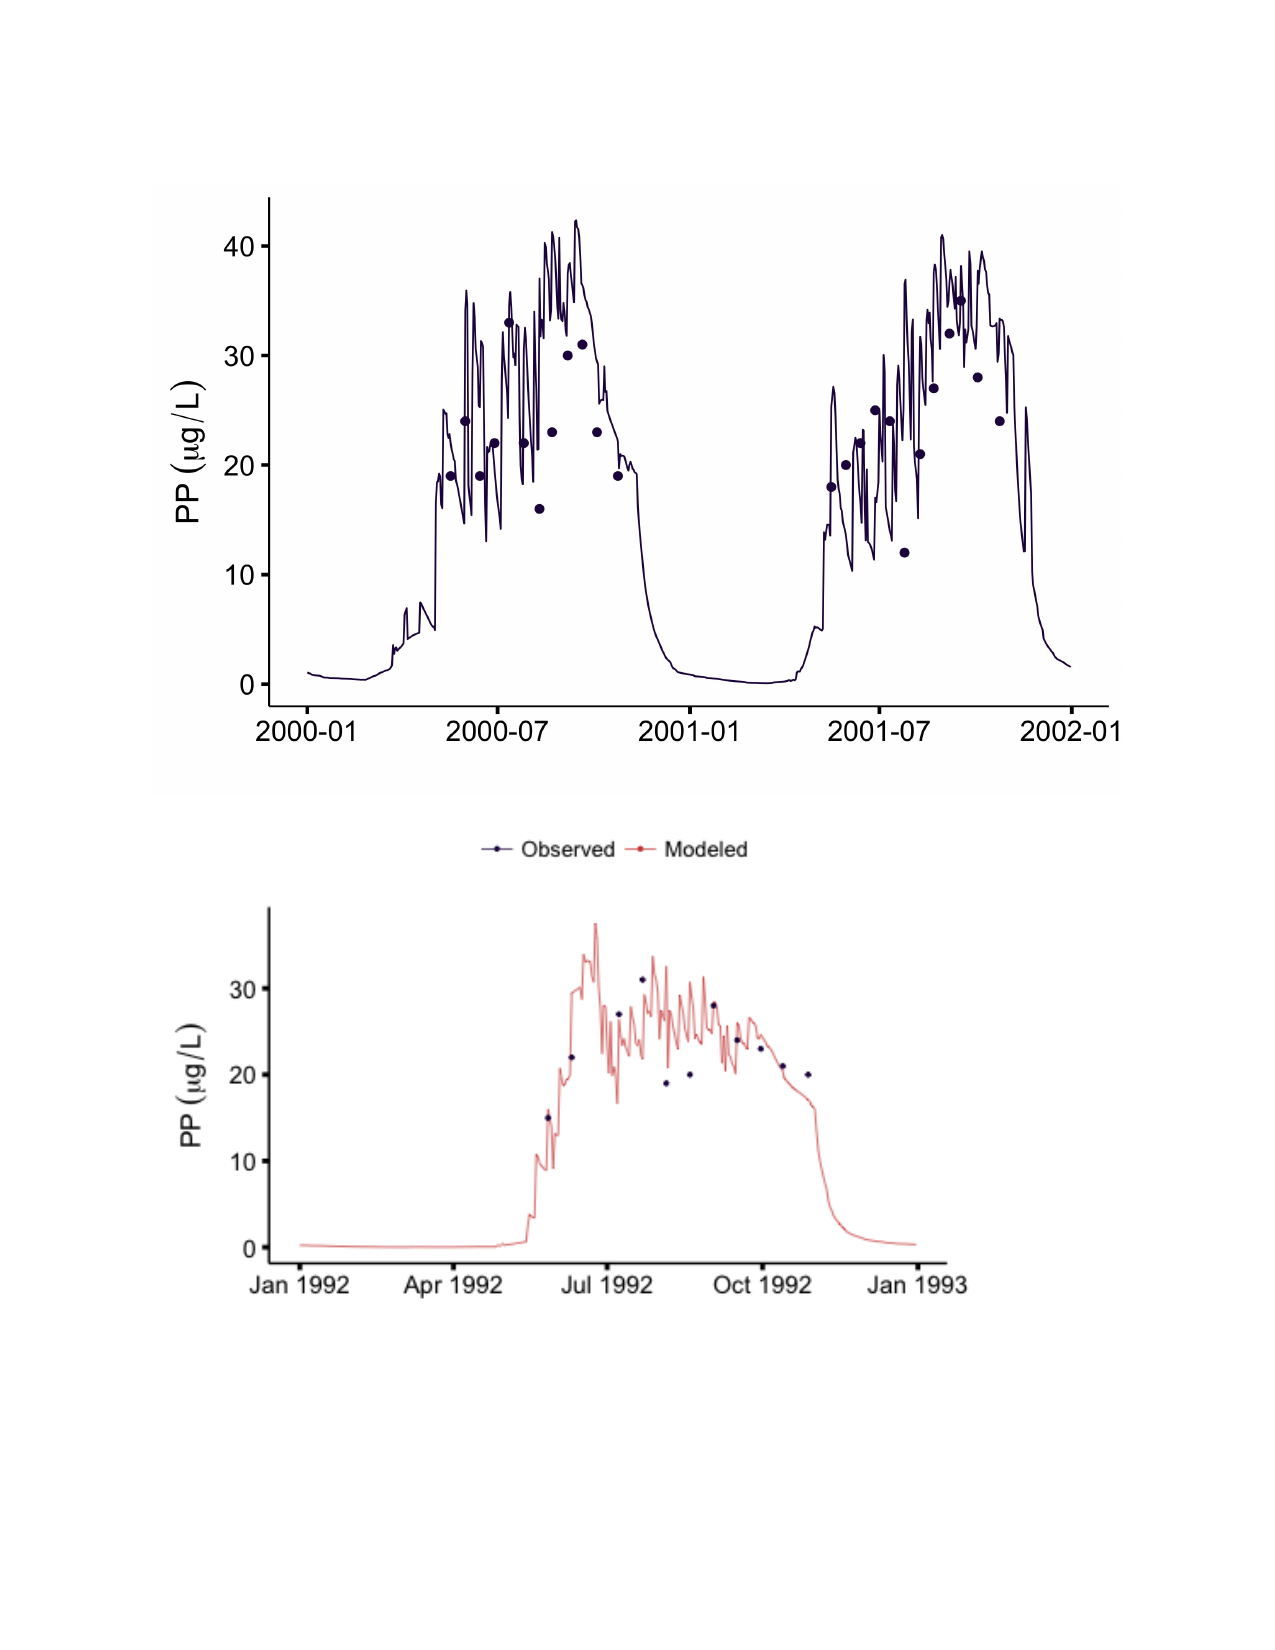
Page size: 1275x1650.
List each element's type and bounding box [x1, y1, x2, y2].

picture [150, 180, 1125, 1355]
